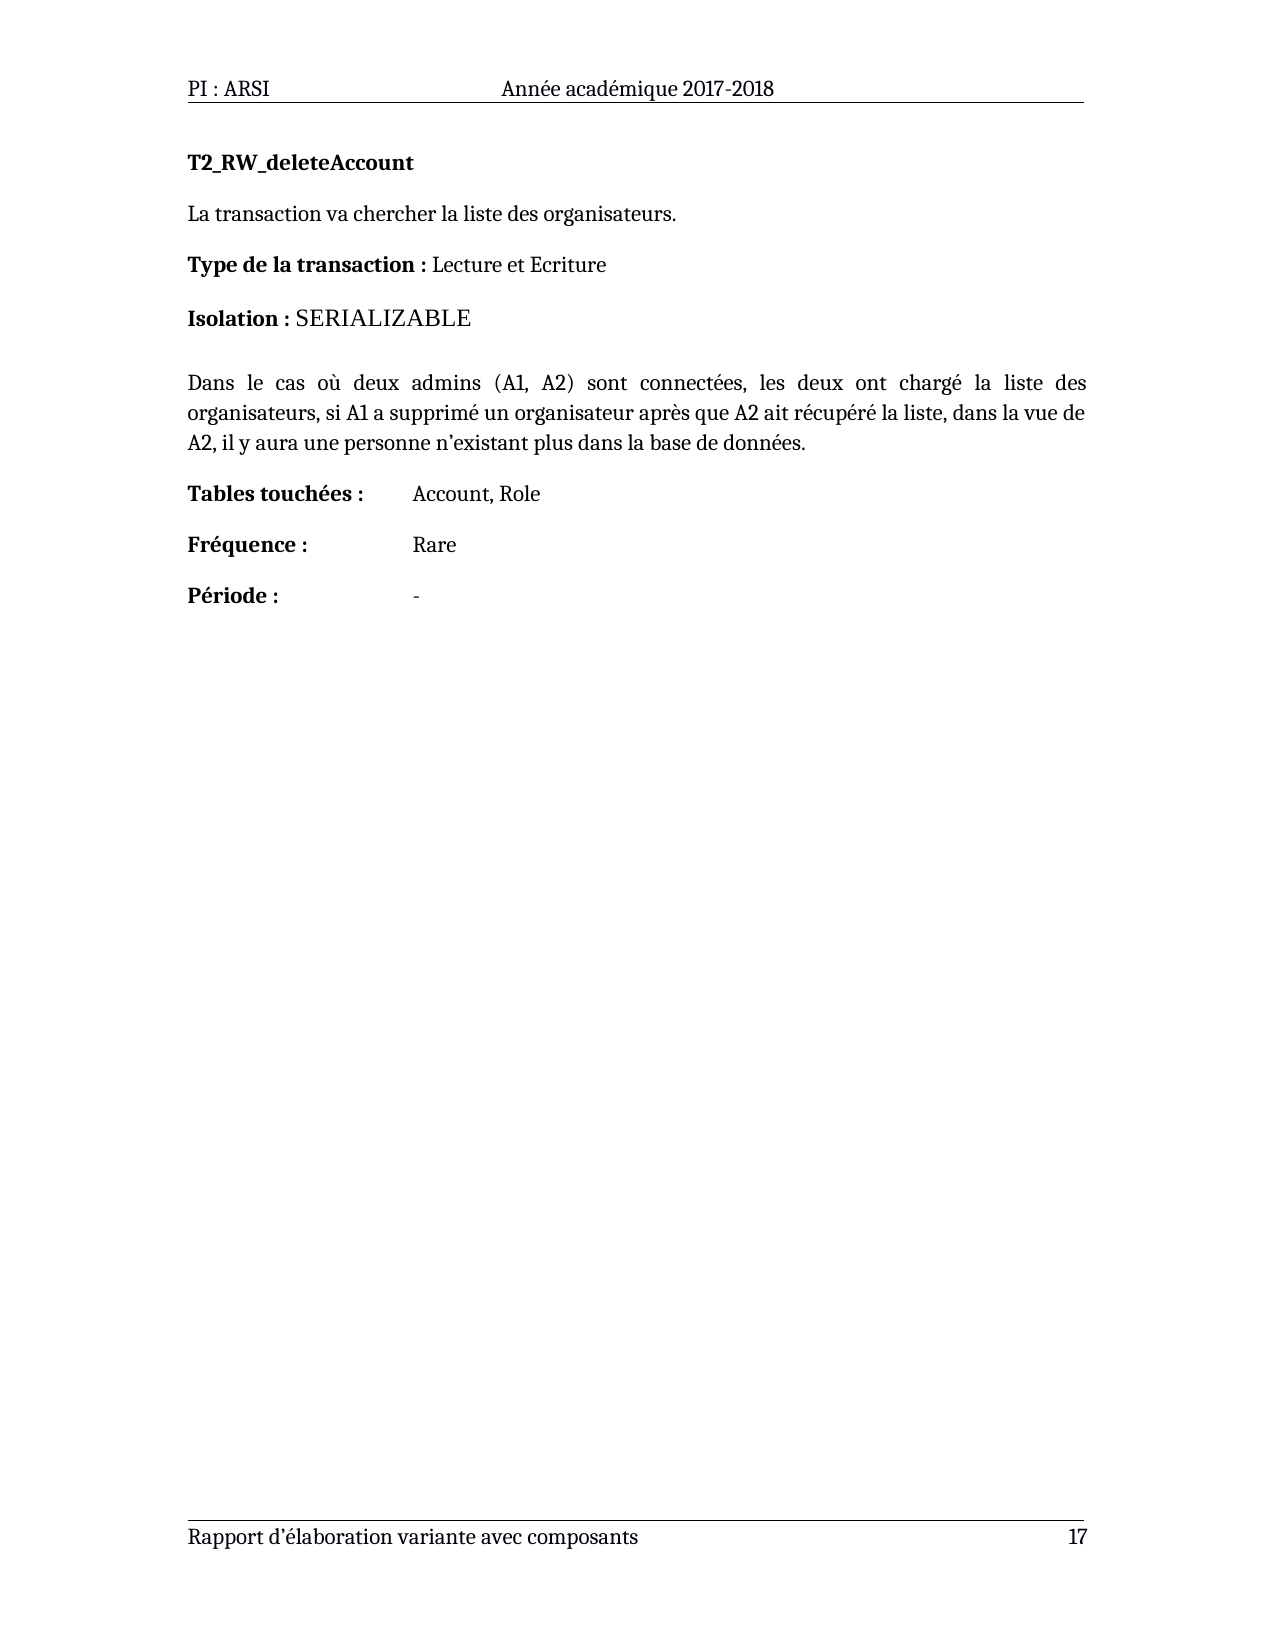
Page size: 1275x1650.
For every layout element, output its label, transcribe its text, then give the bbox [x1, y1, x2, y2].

text T2_RW_deleteAccount [187, 150, 1087, 176]
text Fréquence : Rare [187, 532, 1087, 558]
text Période : - [187, 583, 1087, 609]
text Isolation : SERIALIZABLE [187, 303, 1087, 332]
text Type de la transaction : Lecture et Ecriture [187, 252, 1087, 278]
text Tables touchées : Account, Role [187, 481, 1087, 507]
text Dans le cas où deux admins (A1, A2) sont connectées, les deux ont chargé la liste des organisateurs, si A1 a supprimé un organisateur après que A2 ait récupéré la liste, dans la vue de A2, il y aura une personne n’existant plus dans la base de données. [187, 369, 1087, 456]
text La transaction va chercher la liste des organisateurs. [187, 201, 1087, 227]
